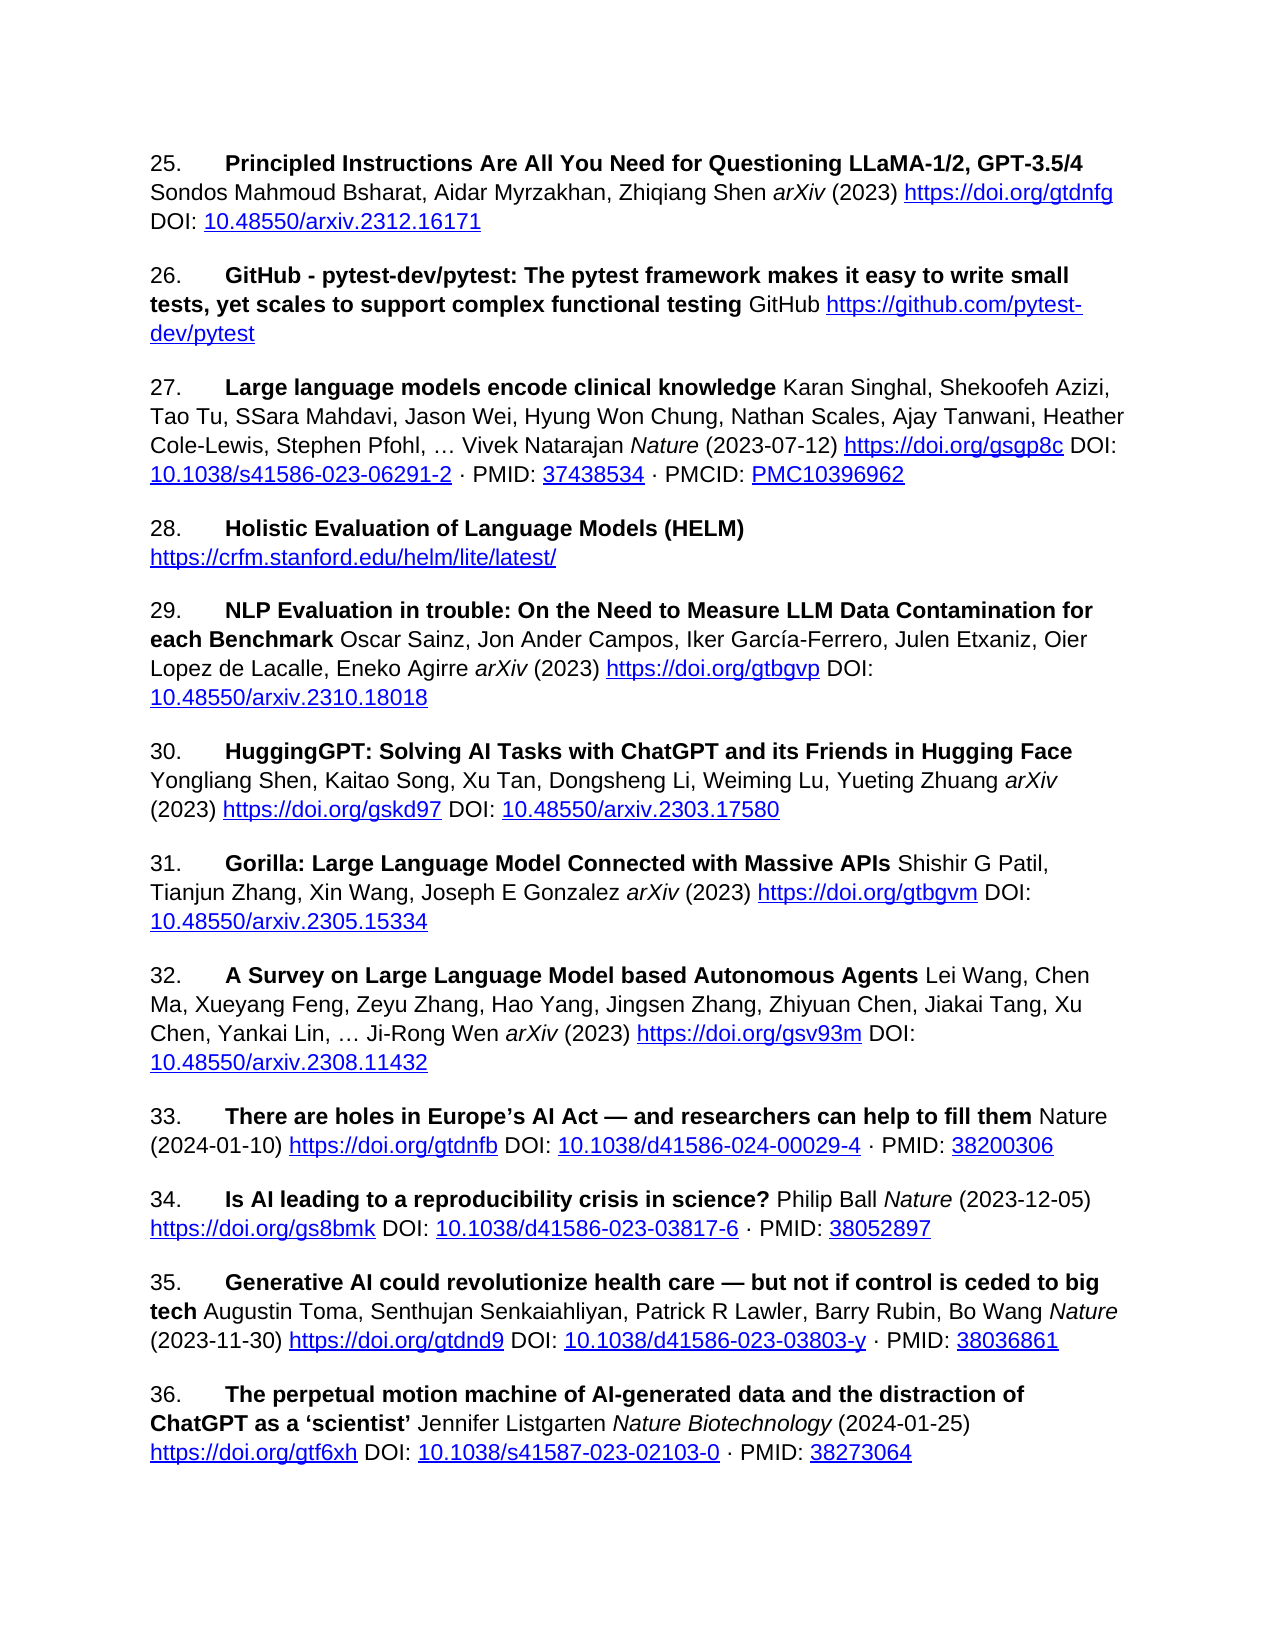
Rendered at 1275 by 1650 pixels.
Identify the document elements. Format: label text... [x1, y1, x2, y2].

text 30. HuggingGPT: Solving AI Tasks with ChatGPT and its Friends in Hugging Face Yongliang Shen, Kaitao Song, Xu Tan, Dongsheng Li, Weiming Lu, Yueting Zhuang arXiv (2023) https://doi.org/gskd97 DOI: 10.48550/arxiv.2303.17580 [150, 738, 1125, 823]
text 26. GitHub - pytest-dev/pytest: The pytest framework makes it easy to write small tests, yet scales to support complex functional testing GitHub https://github.com/pytest-dev/pytest [150, 262, 1125, 346]
text 32. A Survey on Large Language Model based Autonomous Agents Lei Wang, Chen Ma, Xueyang Feng, Zeyu Zhang, Hao Yang, Jingsen Zhang, Zhiyuan Chen, Jiakai Tang, Xu Chen, Yankai Lin, … Ji-Rong Wen arXiv (2023) https://doi.org/gsv93m DOI: 10.48550/arxiv.2308.11432 [150, 962, 1125, 1075]
text 36. The perpetual motion machine of AI-generated data and the distraction of ChatGPT as a ‘scientist’ Jennifer Listgarten Nature Biotechnology (2024-01-25) https://doi.org/gtf6xh DOI: 10.1038/s41587-023-02103-0 · PMID: 38273064 [150, 1381, 1125, 1465]
text 31. Gorilla: Large Language Model Connected with Massive APIs Shishir G Patil, Tianjun Zhang, Xin Wang, Joseph E Gonzalez arXiv (2023) https://doi.org/gtbgvm DOI: 10.48550/arxiv.2305.15334 [150, 850, 1125, 934]
text 25. Principled Instructions Are All You Need for Questioning LLaMA-1/2, GPT-3.5/4 Sondos Mahmoud Bsharat, Aidar Myrzakhan, Zhiqiang Shen arXiv (2023) https://doi.org/gtdnfg DOI: 10.48550/arxiv.2312.16171 [150, 150, 1125, 234]
text 29. NLP Evaluation in trouble: On the Need to Measure LLM Data Contamination for each Benchmark Oscar Sainz, Jon Ander Campos, Iker García-Ferrero, Julen Etxaniz, Oier Lopez de Lacalle, Eneko Agirre arXiv (2023) https://doi.org/gtbgvp DOI: 10.48550/arxiv.2310.18018 [150, 597, 1125, 711]
text 28. Holistic Evaluation of Language Models (HELM) https://crfm.stanford.edu/helm/lite/latest/ [150, 514, 1125, 570]
text 35. Generative AI could revolutionize health care — but not if control is ceded to big tech Augustin Toma, Senthujan Senkaiahliyan, Patrick R Lawler, Barry Rubin, Bo Wang Nature (2023-11-30) https://doi.org/gtdnd9 DOI: 10.1038/d41586-023-03803-y · PMID: 38036861 [150, 1269, 1125, 1353]
text 27. Large language models encode clinical knowledge Karan Singhal, Shekoofeh Azizi, Tao Tu, SSara Mahdavi, Jason Wei, Hyung Won Chung, Nathan Scales, Ajay Tanwani, Heather Cole-Lewis, Stephen Pfohl, … Vivek Natarajan Nature (2023-07-12) https://doi.org/gsgp8c DOI: 10.1038/s41586-023-06291-2 · PMID: 37438534 · PMCID: PMC10396962 [150, 374, 1125, 487]
text 34. Is AI leading to a reproducibility crisis in science? Philip Ball Nature (2023-12-05) https://doi.org/gs8bmk DOI: 10.1038/d41586-023-03817-6 · PMID: 38052897 [150, 1186, 1125, 1241]
text 33. There are holes in Europe’s AI Act — and researchers can help to fill them Nature (2024-01-10) https://doi.org/gtdnfb DOI: 10.1038/d41586-024-00029-4 · PMID: 38200306 [150, 1103, 1125, 1158]
